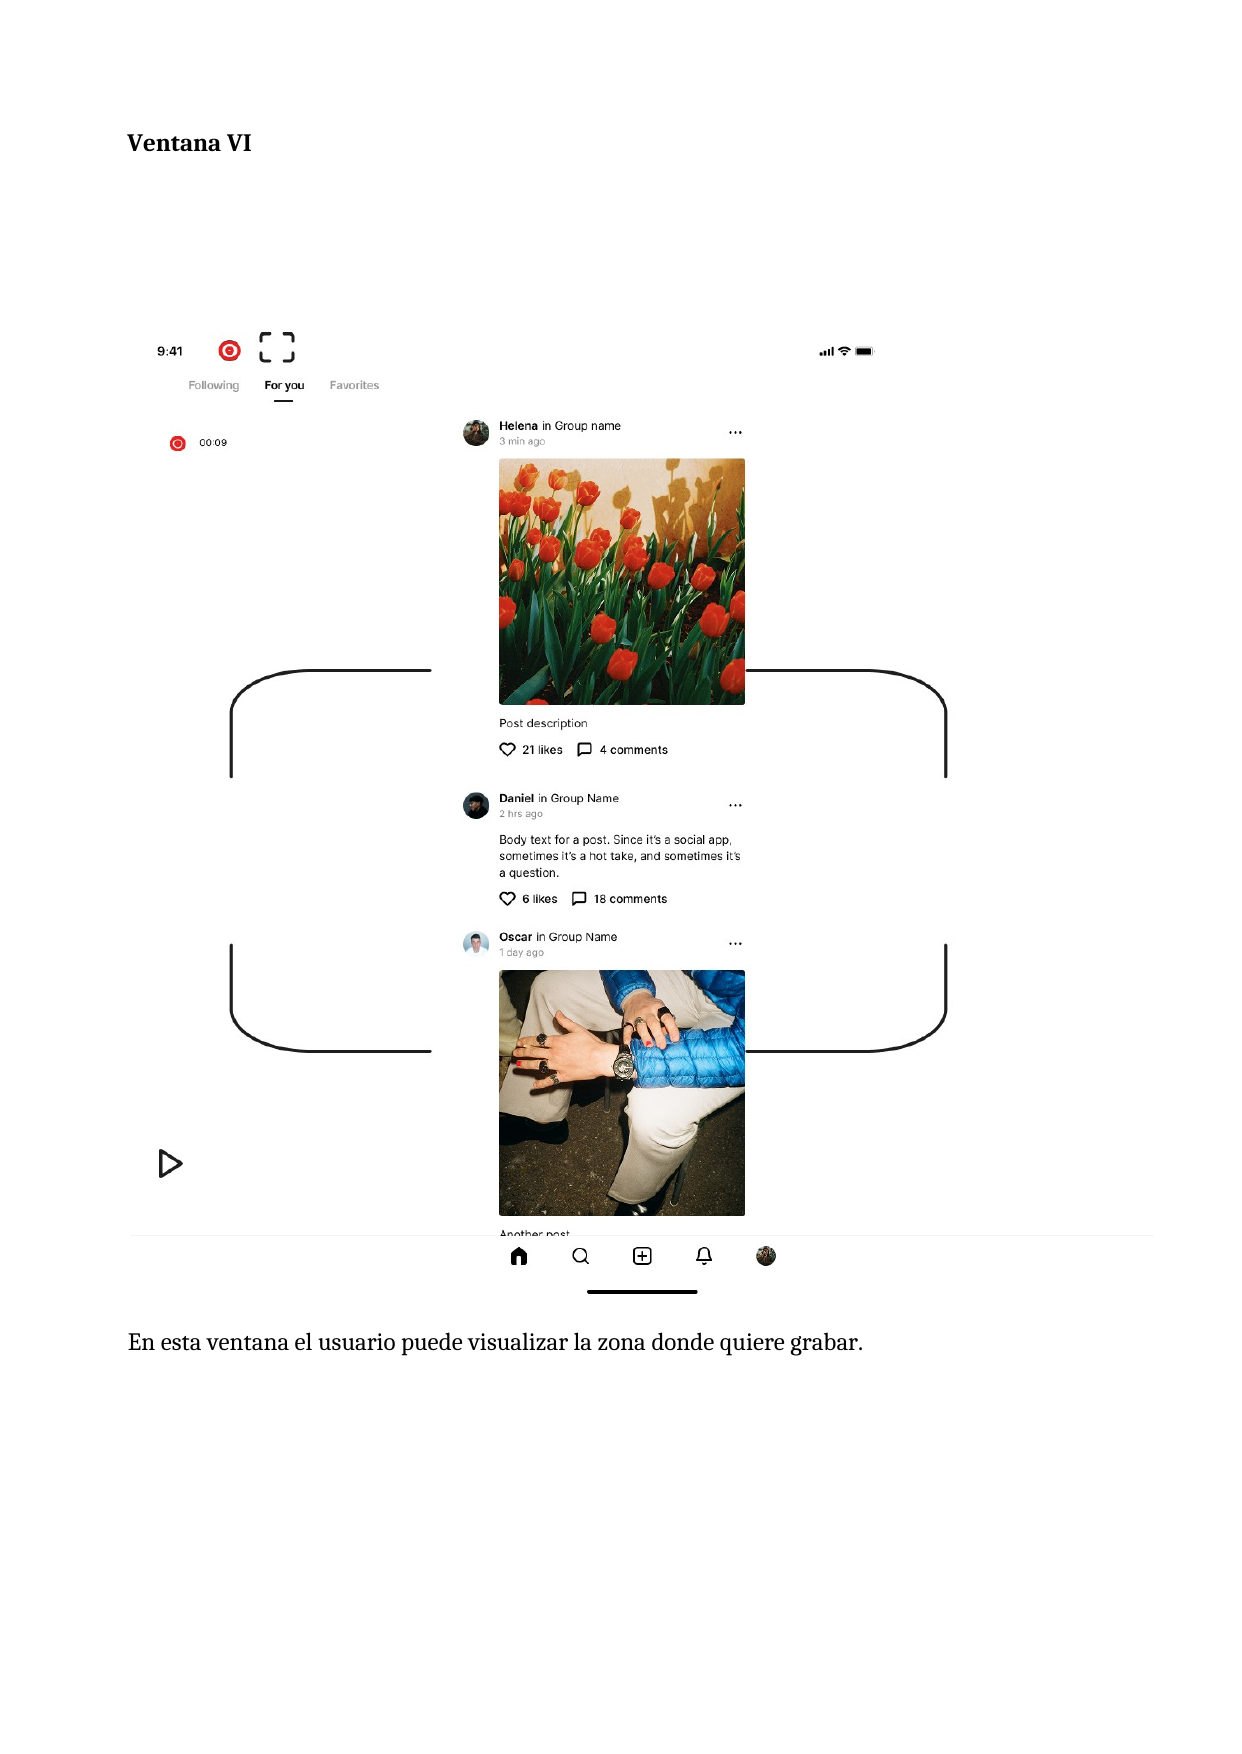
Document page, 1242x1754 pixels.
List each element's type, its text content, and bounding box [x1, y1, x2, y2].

picture [130, 332, 1154, 1300]
text En esta ventana el usuario puede visualizar la zona donde quiere grabar. [127, 1328, 1154, 1357]
